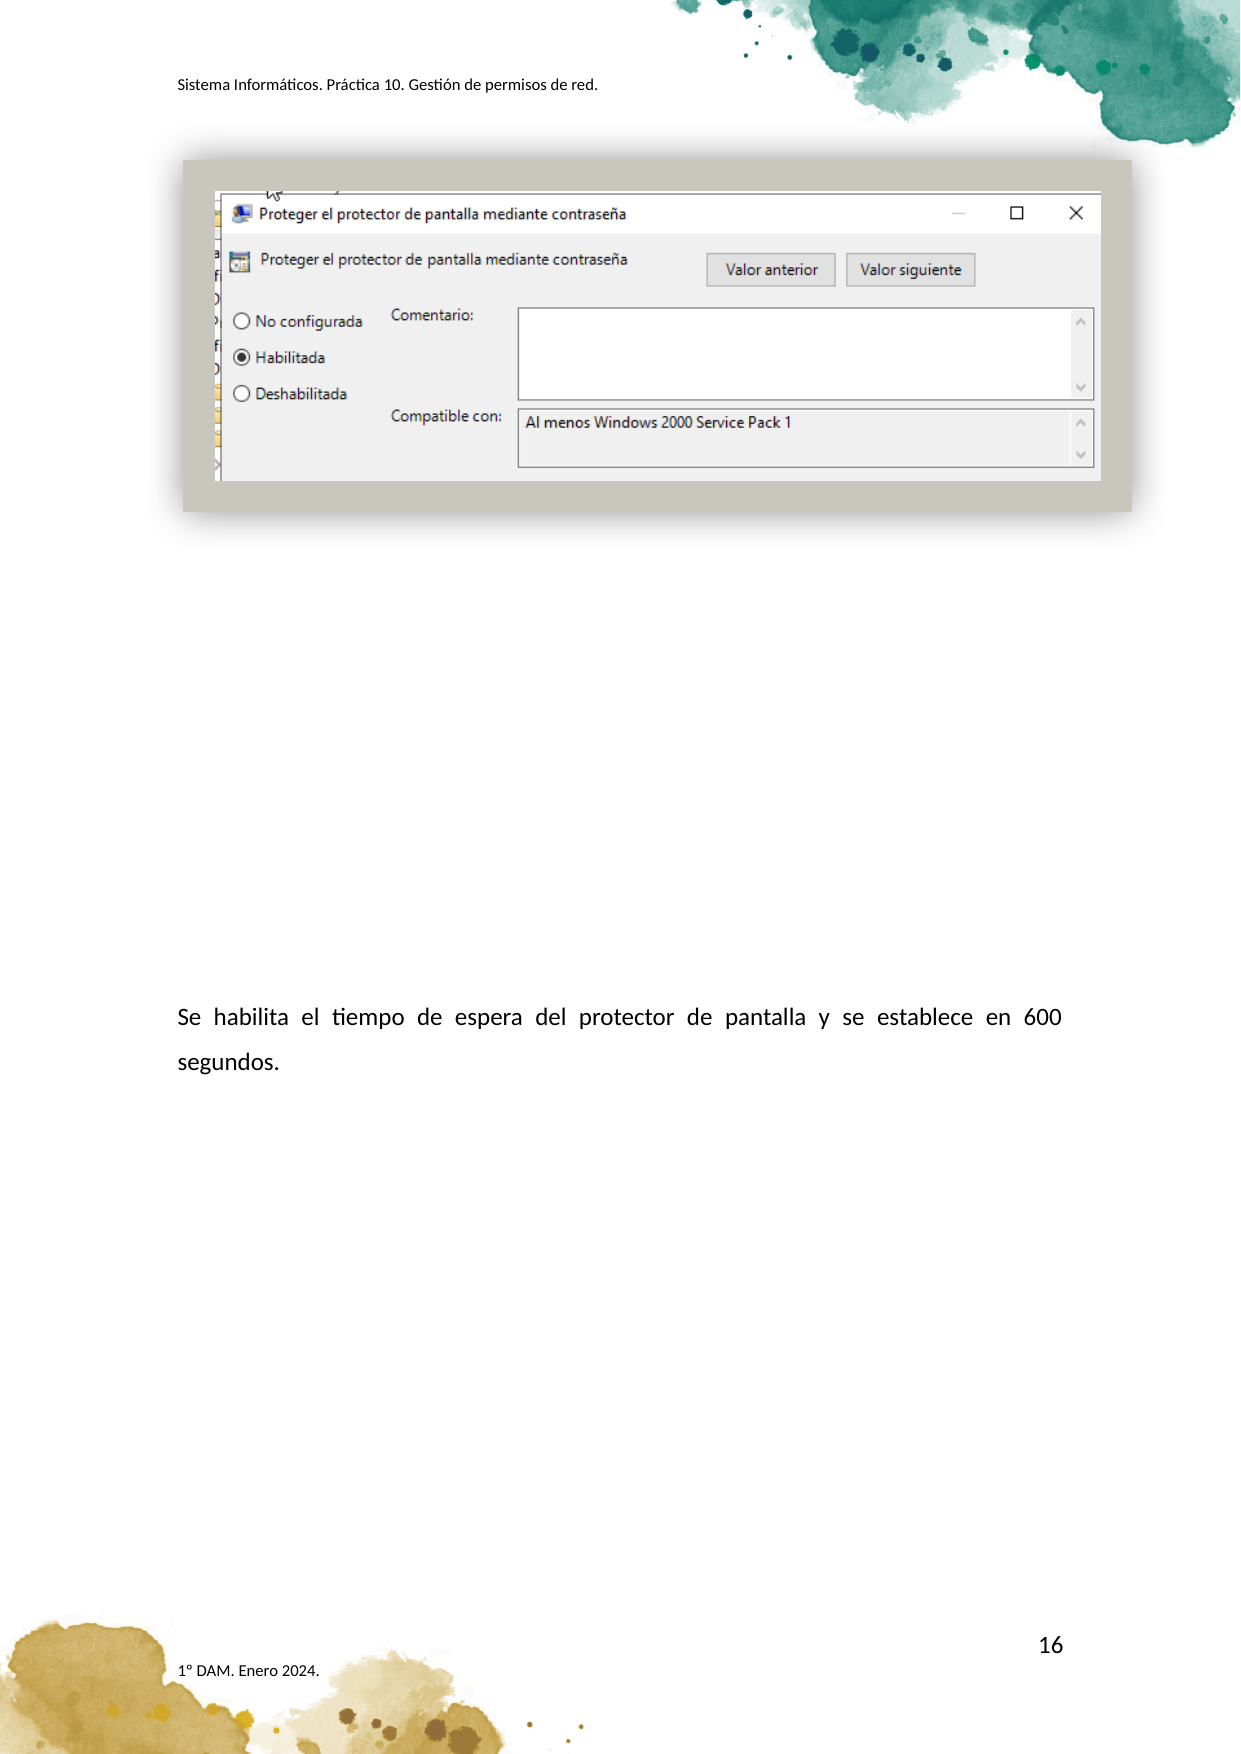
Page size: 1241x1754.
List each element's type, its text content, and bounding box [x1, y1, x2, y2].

picture [403, 0, 1241, 380]
text Se habilita el tiempo de espera del protector de pantalla y se establece en 600 segundos. [177, 1001, 1063, 1077]
picture [215, 191, 1101, 481]
picture [0, 1275, 1139, 1754]
